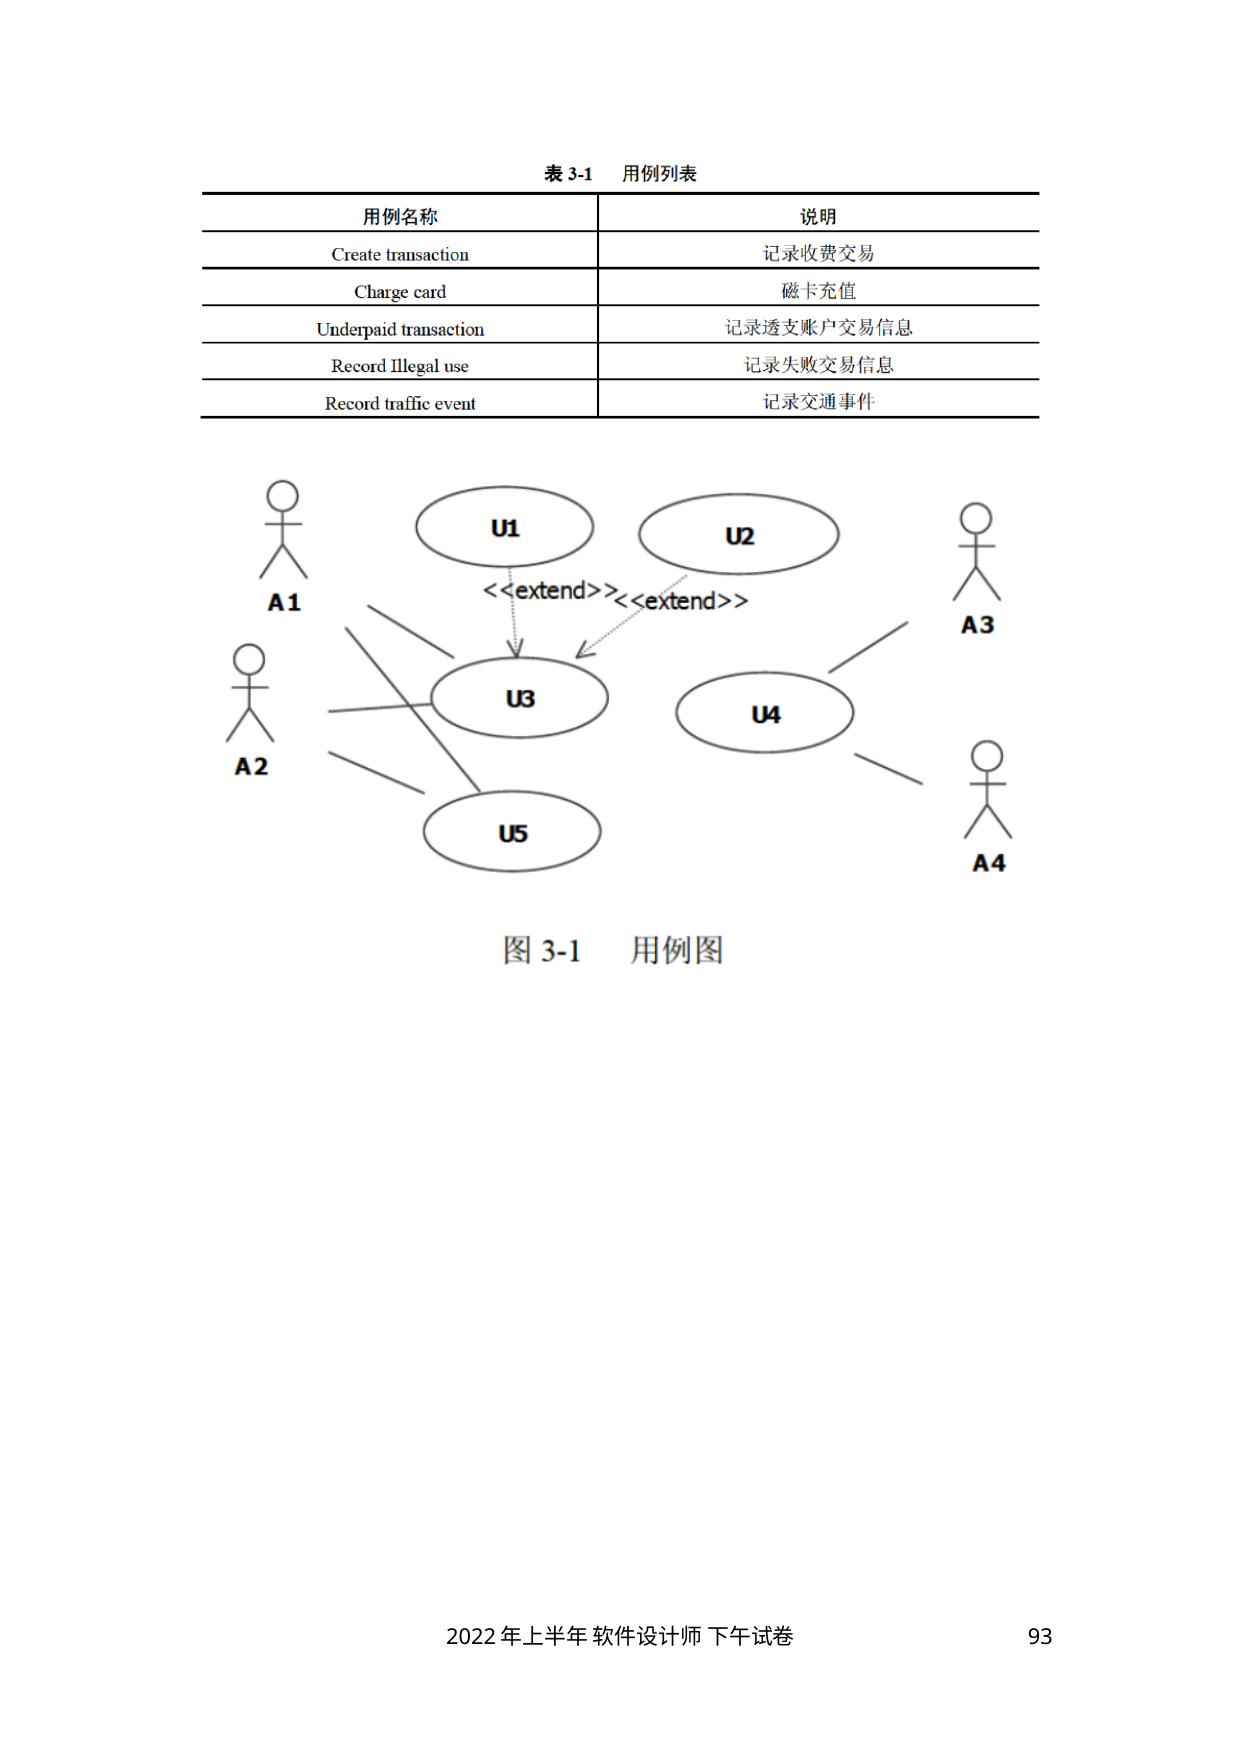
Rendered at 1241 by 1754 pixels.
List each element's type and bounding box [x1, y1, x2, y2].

picture [187, 467, 1053, 977]
picture [187, 162, 1053, 425]
